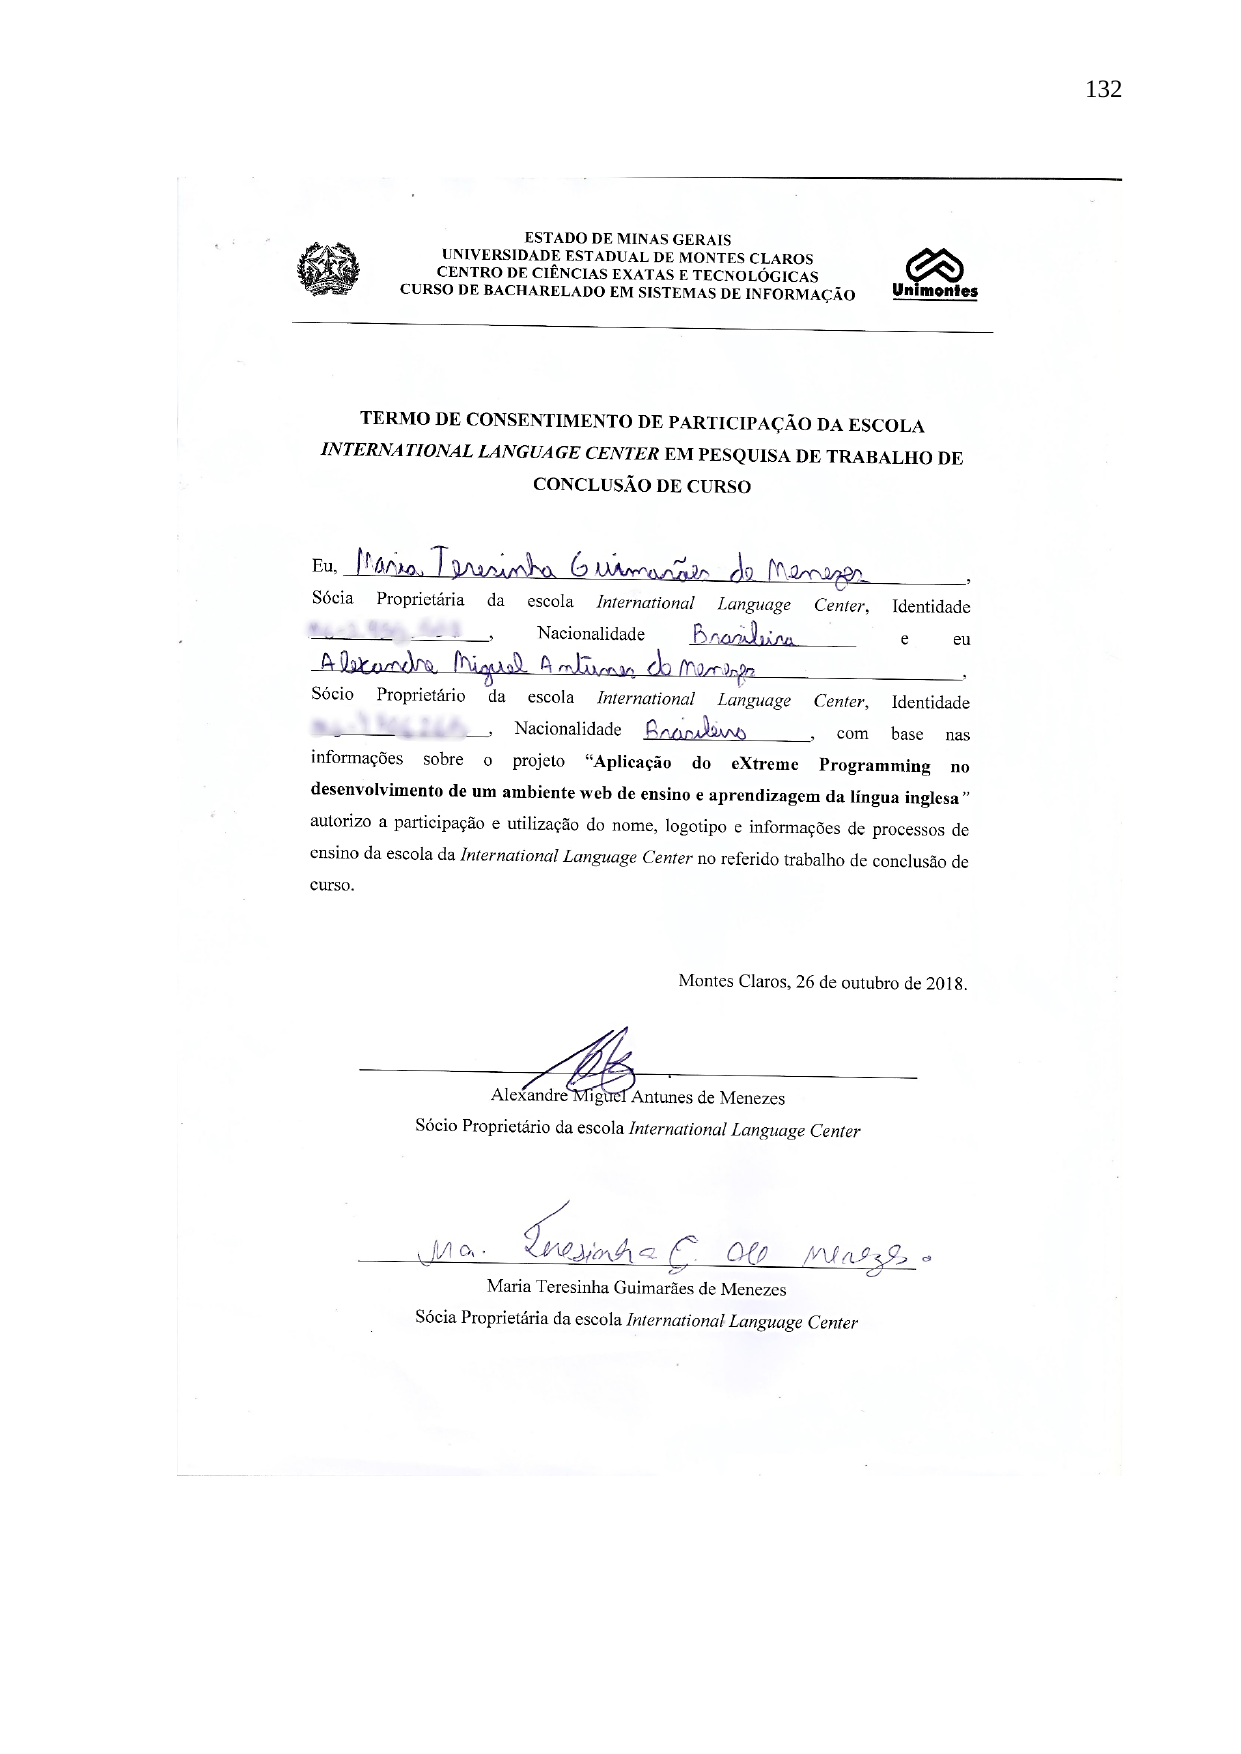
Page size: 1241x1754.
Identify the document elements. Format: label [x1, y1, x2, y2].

picture [177, 177, 1123, 1476]
